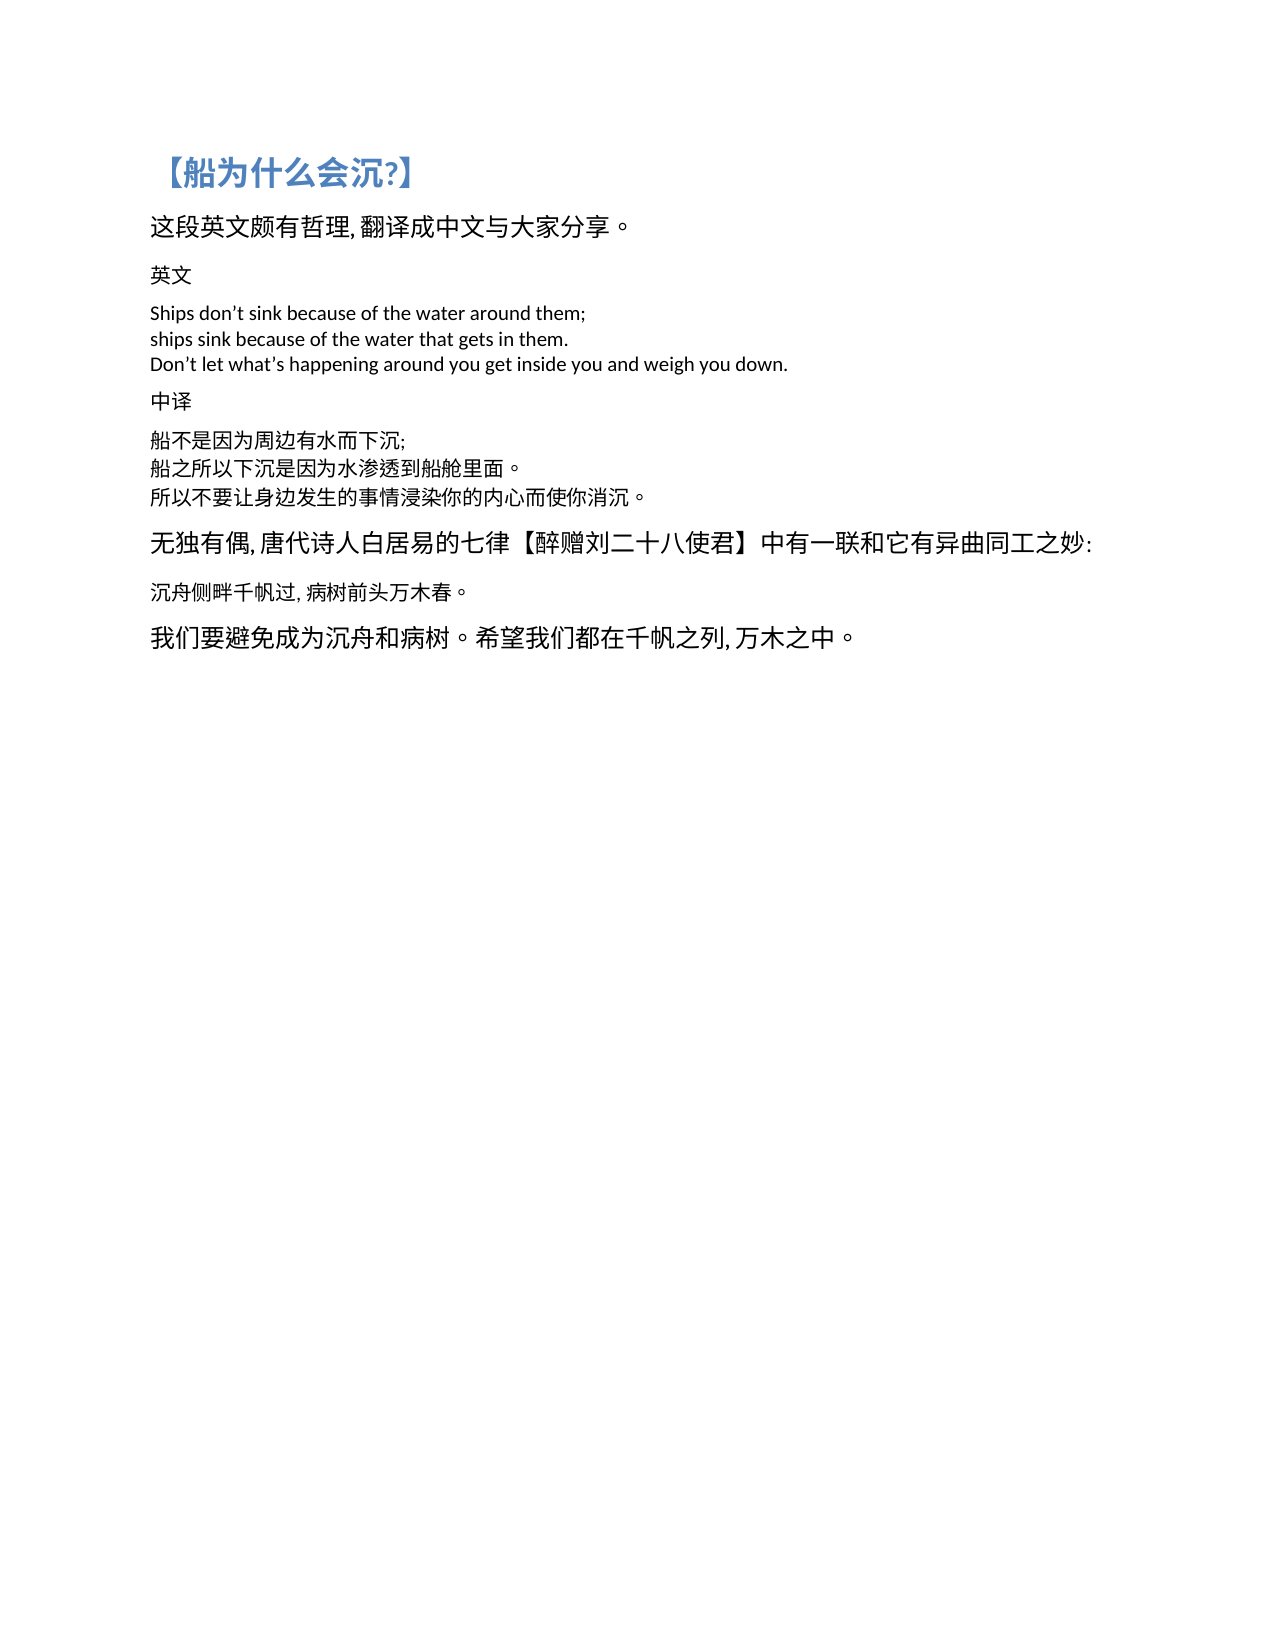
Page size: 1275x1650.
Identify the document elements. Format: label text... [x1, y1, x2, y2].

subtitle 【船为什么会沉?】 [150, 150, 1125, 195]
text Ships don’t sink because of the water around them; ships sink because of the water that gets in them. Don’t let what’s happening around you get inside you and weigh you down. [150, 301, 1125, 377]
text 沉舟侧畔千帆过, 病树前头万木春。 [150, 578, 1125, 606]
text 中译 [150, 387, 1125, 416]
text 船不是因为周边有水而下沉; 船之所以下沉是因为水渗透到船舱里面。 所以不要让身边发生的事情浸染你的内心而使你消沉。 [150, 426, 1125, 511]
text 英文 [150, 262, 1125, 290]
text 这段英文颇有哲理, 翻译成中文与大家分享。 [150, 214, 1125, 243]
text 无独有偶, 唐代诗人白居易的七律【醉赠刘二十八使君】中有一联和它有异曲同工之妙: [150, 530, 1125, 559]
text 我们要避免成为沉舟和病树。希望我们都在千帆之列, 万木之中。 [150, 625, 1125, 653]
